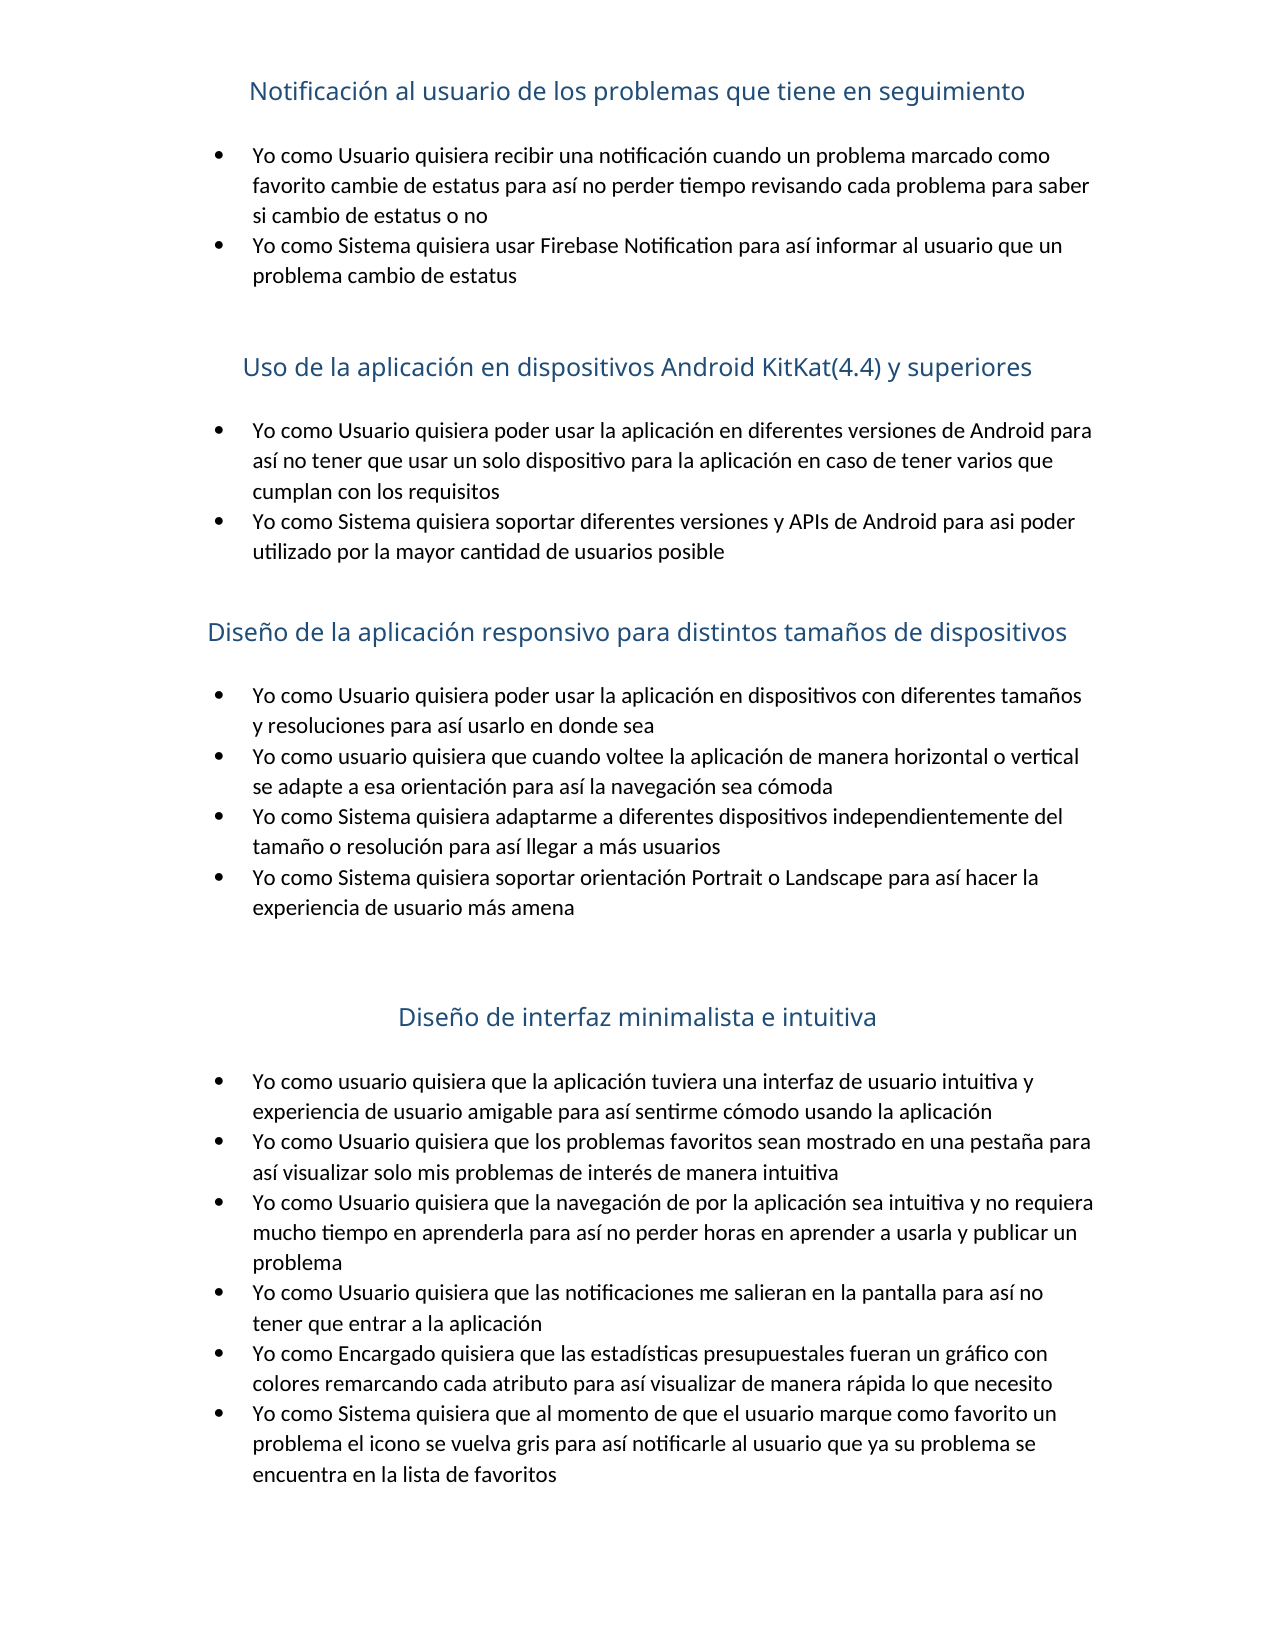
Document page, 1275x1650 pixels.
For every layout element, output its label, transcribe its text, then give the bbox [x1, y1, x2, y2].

subtitle Uso de la aplicación en dispositivos Android KitKat(4.4) y superiores [177, 349, 1098, 383]
list Yo como Usuario quisiera que la navegación de por la aplicación sea intuitiva y no requiera mucho tiempo en aprenderla para así no perder horas en aprender a usarla y publicar un problema [215, 1188, 1098, 1276]
list Yo como Sistema quisiera usar Firebase Notification para así informar al usuario que un problema cambio de estatus [215, 231, 1098, 290]
subtitle Diseño de la aplicación responsivo para distintos tamaños de dispositivos [177, 614, 1098, 648]
subtitle Notificación al usuario de los problemas que tiene en seguimiento [177, 74, 1098, 108]
list Yo como Usuario quisiera que las notificaciones me salieran en la pantalla para así no tener que entrar a la aplicación [215, 1278, 1098, 1337]
list Yo como Usuario quisiera que los problemas favoritos sean mostrado en una pestaña para así visualizar solo mis problemas de interés de manera intuitiva [215, 1127, 1098, 1186]
list Yo como Usuario quisiera poder usar la aplicación en diferentes versiones de Android para así no tener que usar un solo dispositivo para la aplicación en caso de tener varios que cumplan con los requisitos [215, 416, 1098, 505]
list Yo como Sistema quisiera que al momento de que el usuario marque como favorito un problema el icono se vuelva gris para así notificarle al usuario que ya su problema se encuentra en la lista de favoritos [215, 1399, 1098, 1488]
list Yo como Usuario quisiera recibir una notificación cuando un problema marcado como favorito cambie de estatus para así no perder tiempo revisando cada problema para saber si cambio de estatus o no [215, 141, 1098, 229]
list Yo como usuario quisiera que cuando voltee la aplicación de manera horizontal o vertical se adapte a esa orientación para así la navegación sea cómoda [215, 742, 1098, 800]
list Yo como Encargado quisiera que las estadísticas presupuestales fueran un gráfico con colores remarcando cada atributo para así visualizar de manera rápida lo que necesito [215, 1339, 1098, 1397]
list Yo como Sistema quisiera soportar diferentes versiones y APIs de Android para asi poder utilizado por la mayor cantidad de usuarios posible [215, 507, 1098, 565]
list Yo como Sistema quisiera adaptarme a diferentes dispositivos independientemente del tamaño o resolución para así llegar a más usuarios [215, 802, 1098, 860]
list Yo como Usuario quisiera poder usar la aplicación en dispositivos con diferentes tamaños y resoluciones para así usarlo en donde sea [215, 681, 1098, 739]
list Yo como Sistema quisiera soportar orientación Portrait o Landscape para así hacer la experiencia de usuario más amena [215, 863, 1098, 921]
subtitle Diseño de interfaz minimalista e intuitiva [177, 1000, 1098, 1034]
list Yo como usuario quisiera que la aplicación tuviera una interfaz de usuario intuitiva y experiencia de usuario amigable para así sentirme cómodo usando la aplicación [215, 1067, 1098, 1125]
